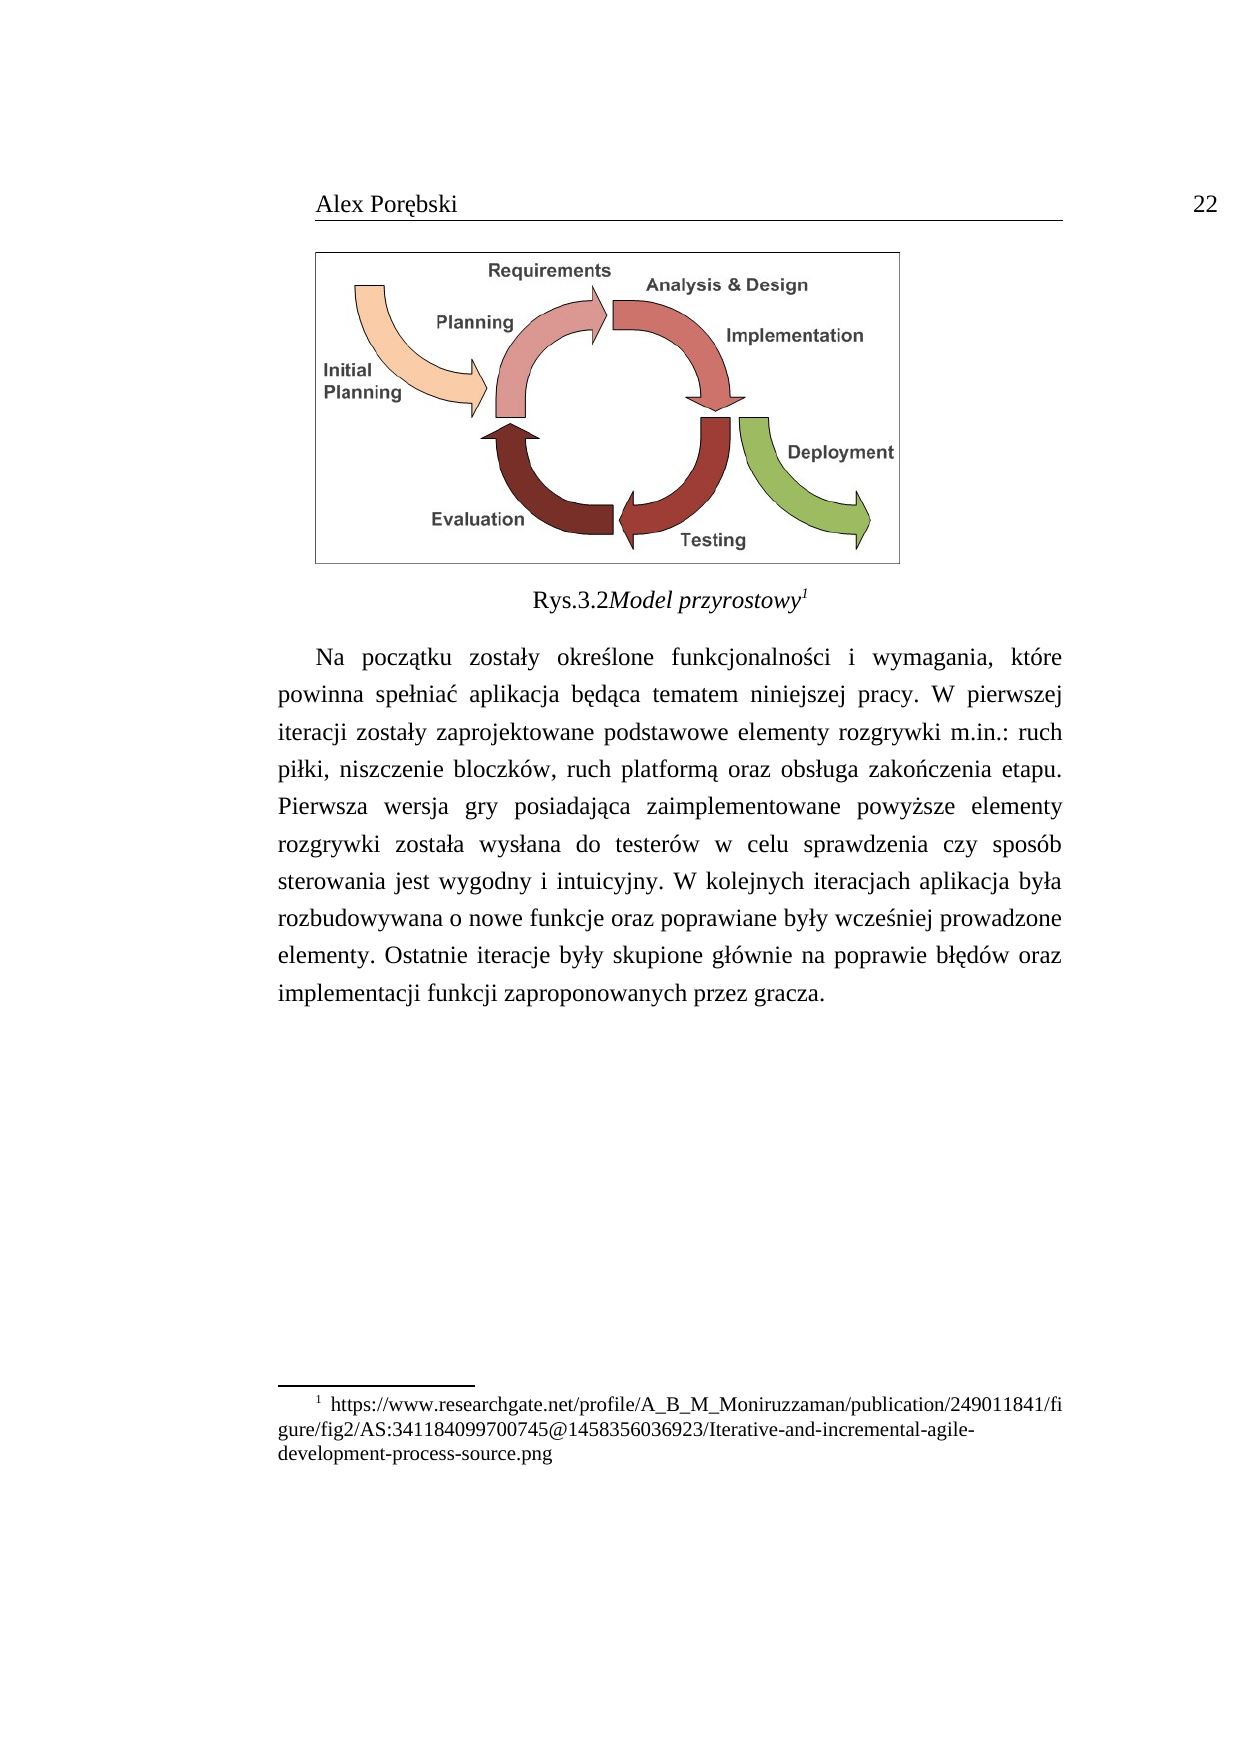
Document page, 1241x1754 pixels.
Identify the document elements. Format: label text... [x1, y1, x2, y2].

text Na początku zostały określone funkcjonalności i wymagania, które powinna spełniać aplikacja będąca tematem niniejszej pracy. W pierwszej iteracji zostały zaprojektowane podstawowe elementy rozgrywki m.in.: ruch piłki, niszczenie bloczków, ruch platformą oraz obsługa zakończenia etapu. Pierwsza wersja gry posiadająca zaimplementowane powyższe elementy rozgrywki została wysłana do testerów w celu sprawdzenia czy sposób sterowania jest wygodny i intuicyjny. W kolejnych iteracjach aplikacja była rozbudowywana o nowe funkcje oraz poprawiane były wcześniej prowadzone elementy. Ostatnie iteracje były skupione głównie na poprawie błędów oraz implementacji funkcji zaproponowanych przez gracza. [278, 642, 1063, 1007]
text Rys.3.2Model przyrostowy [278, 585, 1063, 613]
picture [315, 252, 900, 564]
